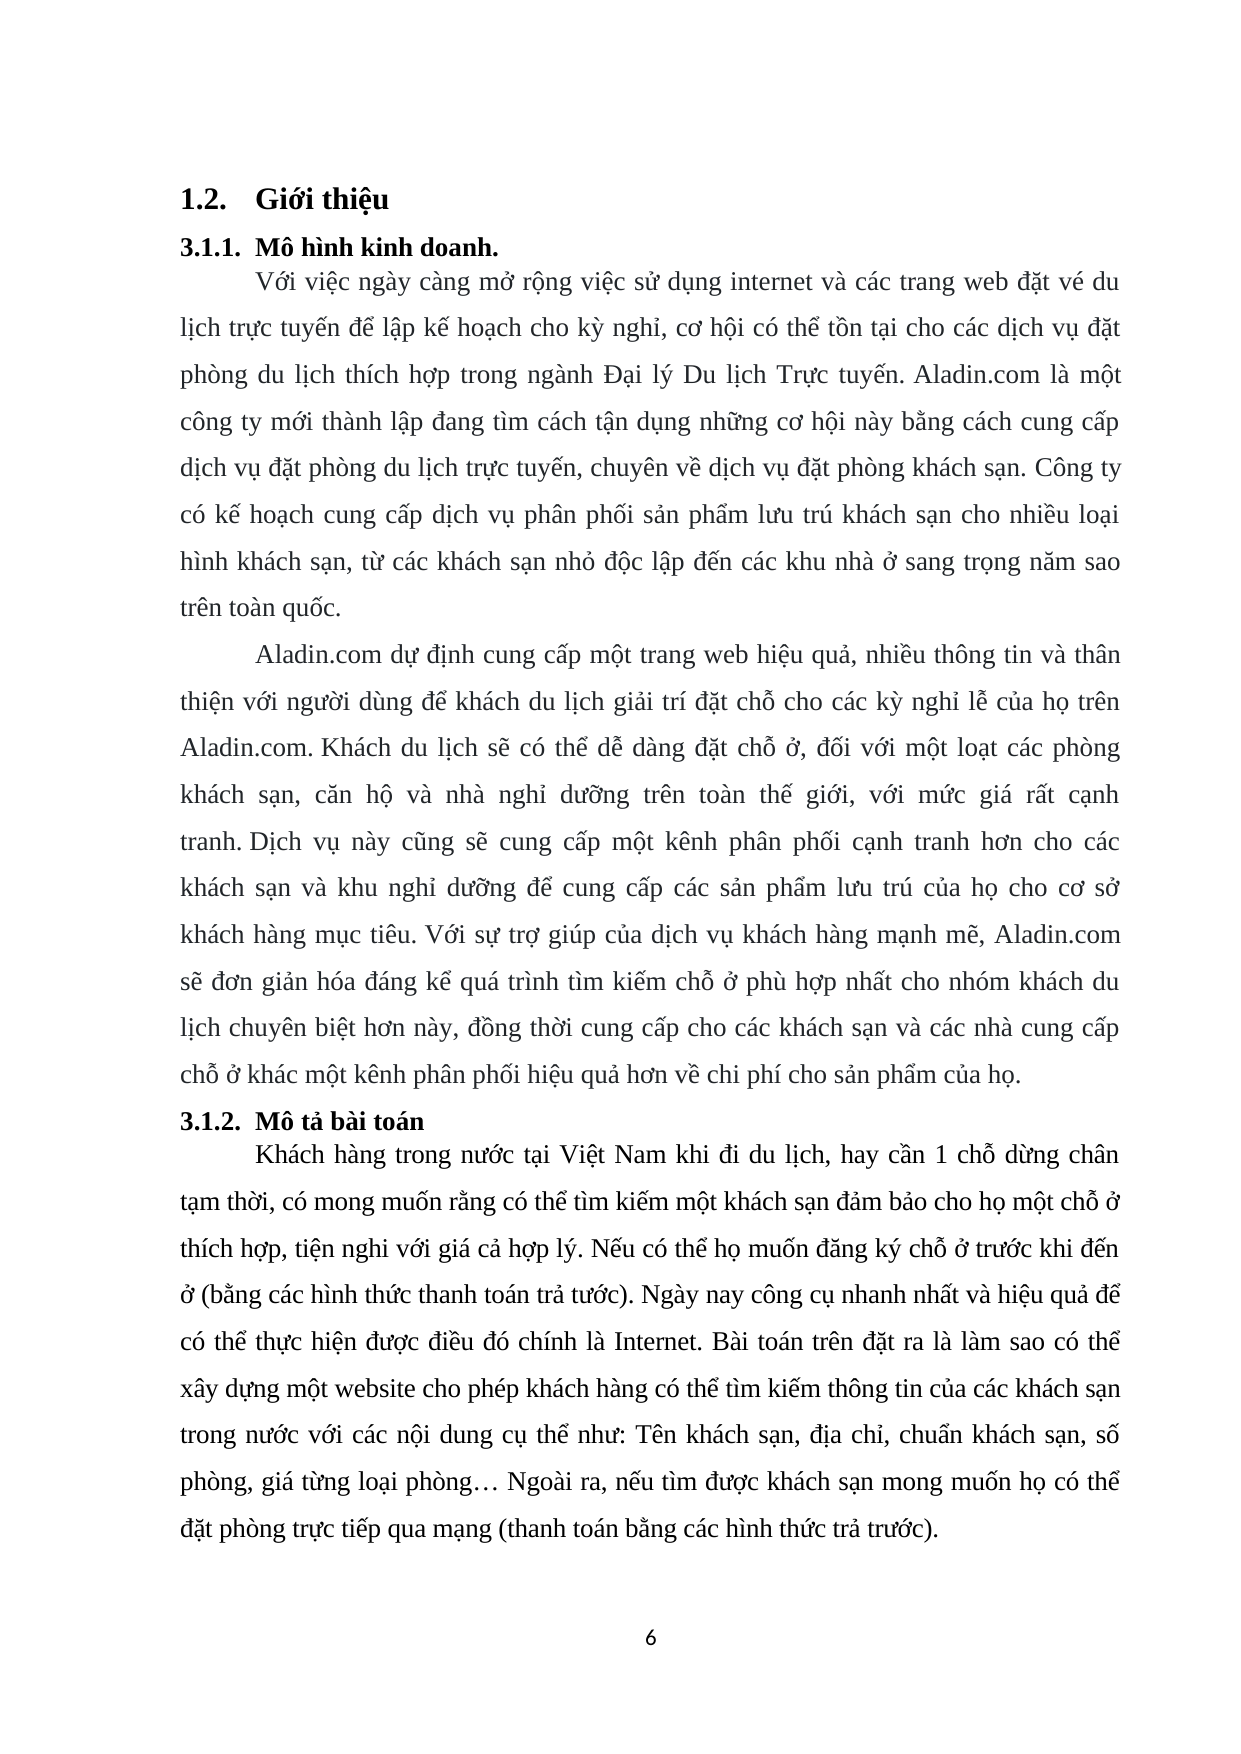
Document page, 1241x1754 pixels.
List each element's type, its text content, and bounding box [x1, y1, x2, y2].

subtitle Mô tả bài toán [180, 1105, 1122, 1136]
text Với việc ngày càng mở rộng việc sử dụng internet và các trang web đặt vé du lịch trực tuyến để lập kế hoạch cho kỳ nghỉ, cơ hội có thể tồn tại cho các dịch vụ đặt phòng du lịch thích hợp trong ngành Đại lý Du lịch Trực tuyến. Aladin.com là một công ty mới thành lập đang tìm cách tận dụng những cơ hội này bằng cách cung cấp dịch vụ đặt phòng du lịch trực tuyến, chuyên về dịch vụ đặt phòng khách sạn. Công ty có kế hoạch cung cấp dịch vụ phân phối sản phẩm lưu trú khách sạn cho nhiều loại hình khách sạn, từ các khách sạn nhỏ độc lập đến các khu nhà ở sang trọng năm sao trên toàn quốc. [180, 265, 1122, 623]
text Khách hàng trong nước tại Việt Nam khi đi du lịch, hay cần 1 chỗ dừng chân tạm thời, có mong muốn rằng có thể tìm kiếm một khách sạn đảm bảo cho họ một chỗ ở thích hợp, tiện nghi với giá cả hợp lý. Nếu có thể họ muốn đăng ký chỗ ở trước khi đến ở (bằng các hình thức thanh toán trả tước). Ngày nay công cụ nhanh nhất và hiệu quả để có thể thực hiện được điều đó chính là Internet. Bài toán trên đặt ra là làm sao có thể xây dựng một website cho phép khách hàng có thể tìm kiếm thông tin của các khách sạn trong nước với các nội dung cụ thể như: Tên khách sạn, địa chỉ, chuẩn khách sạn, số phòng, giá từng loại phòng… Ngoài ra, nếu tìm được khách sạn mong muốn họ có thể đặt phòng trực tiếp qua mạng (thanh toán bằng các hình thức trả trước). [180, 1138, 1122, 1543]
subtitle Mô hình kinh doanh. [180, 231, 1122, 262]
text Aladin.com dự định cung cấp một trang web hiệu quả, nhiều thông tin và thân thiện với người dùng để khách du lịch giải trí đặt chỗ cho các kỳ nghỉ lễ của họ trên Aladin.com. Khách du lịch sẽ có thể dễ dàng đặt chỗ ở, đối với một loạt các phòng khách sạn, căn hộ và nhà nghỉ dưỡng trên toàn thế giới, với mức giá rất cạnh tranh. Dịch vụ này cũng sẽ cung cấp một kênh phân phối cạnh tranh hơn cho các khách sạn và khu nghỉ dưỡng để cung cấp các sản phẩm lưu trú của họ cho cơ sở khách hàng mục tiêu. Với sự trợ giúp của dịch vụ khách hàng mạnh mẽ, Aladin.com sẽ đơn giản hóa đáng kể quá trình tìm kiếm chỗ ở phù hợp nhất cho nhóm khách du lịch chuyên biệt hơn này, đồng thời cung cấp cho các khách sạn và các nhà cung cấp chỗ ở khác một kênh phân phối hiệu quả hơn về chi phí cho sản phẩm của họ. [180, 638, 1122, 1089]
subtitle Giới thiệu [180, 180, 1122, 216]
